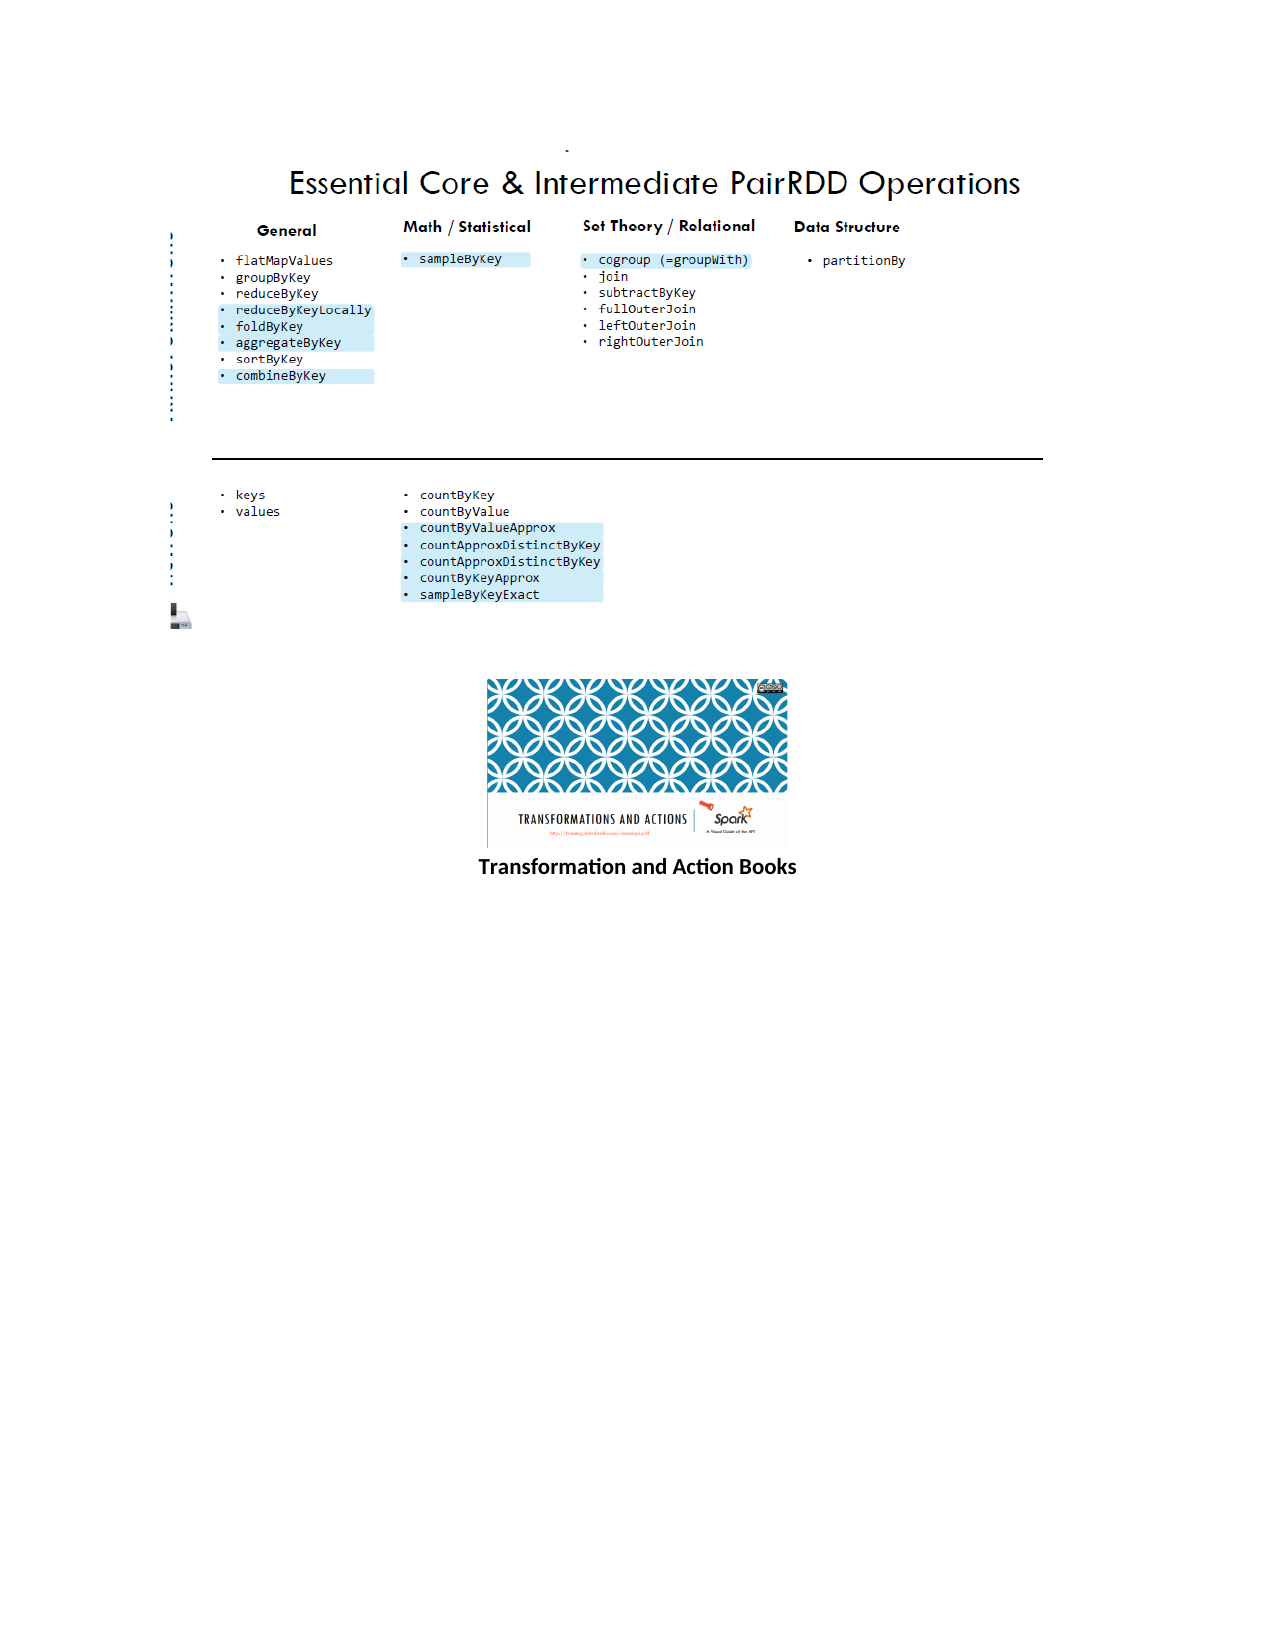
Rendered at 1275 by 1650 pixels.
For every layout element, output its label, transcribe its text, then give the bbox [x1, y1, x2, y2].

picture [170, 150, 1105, 629]
text Transformation and Action Books [150, 852, 1125, 880]
